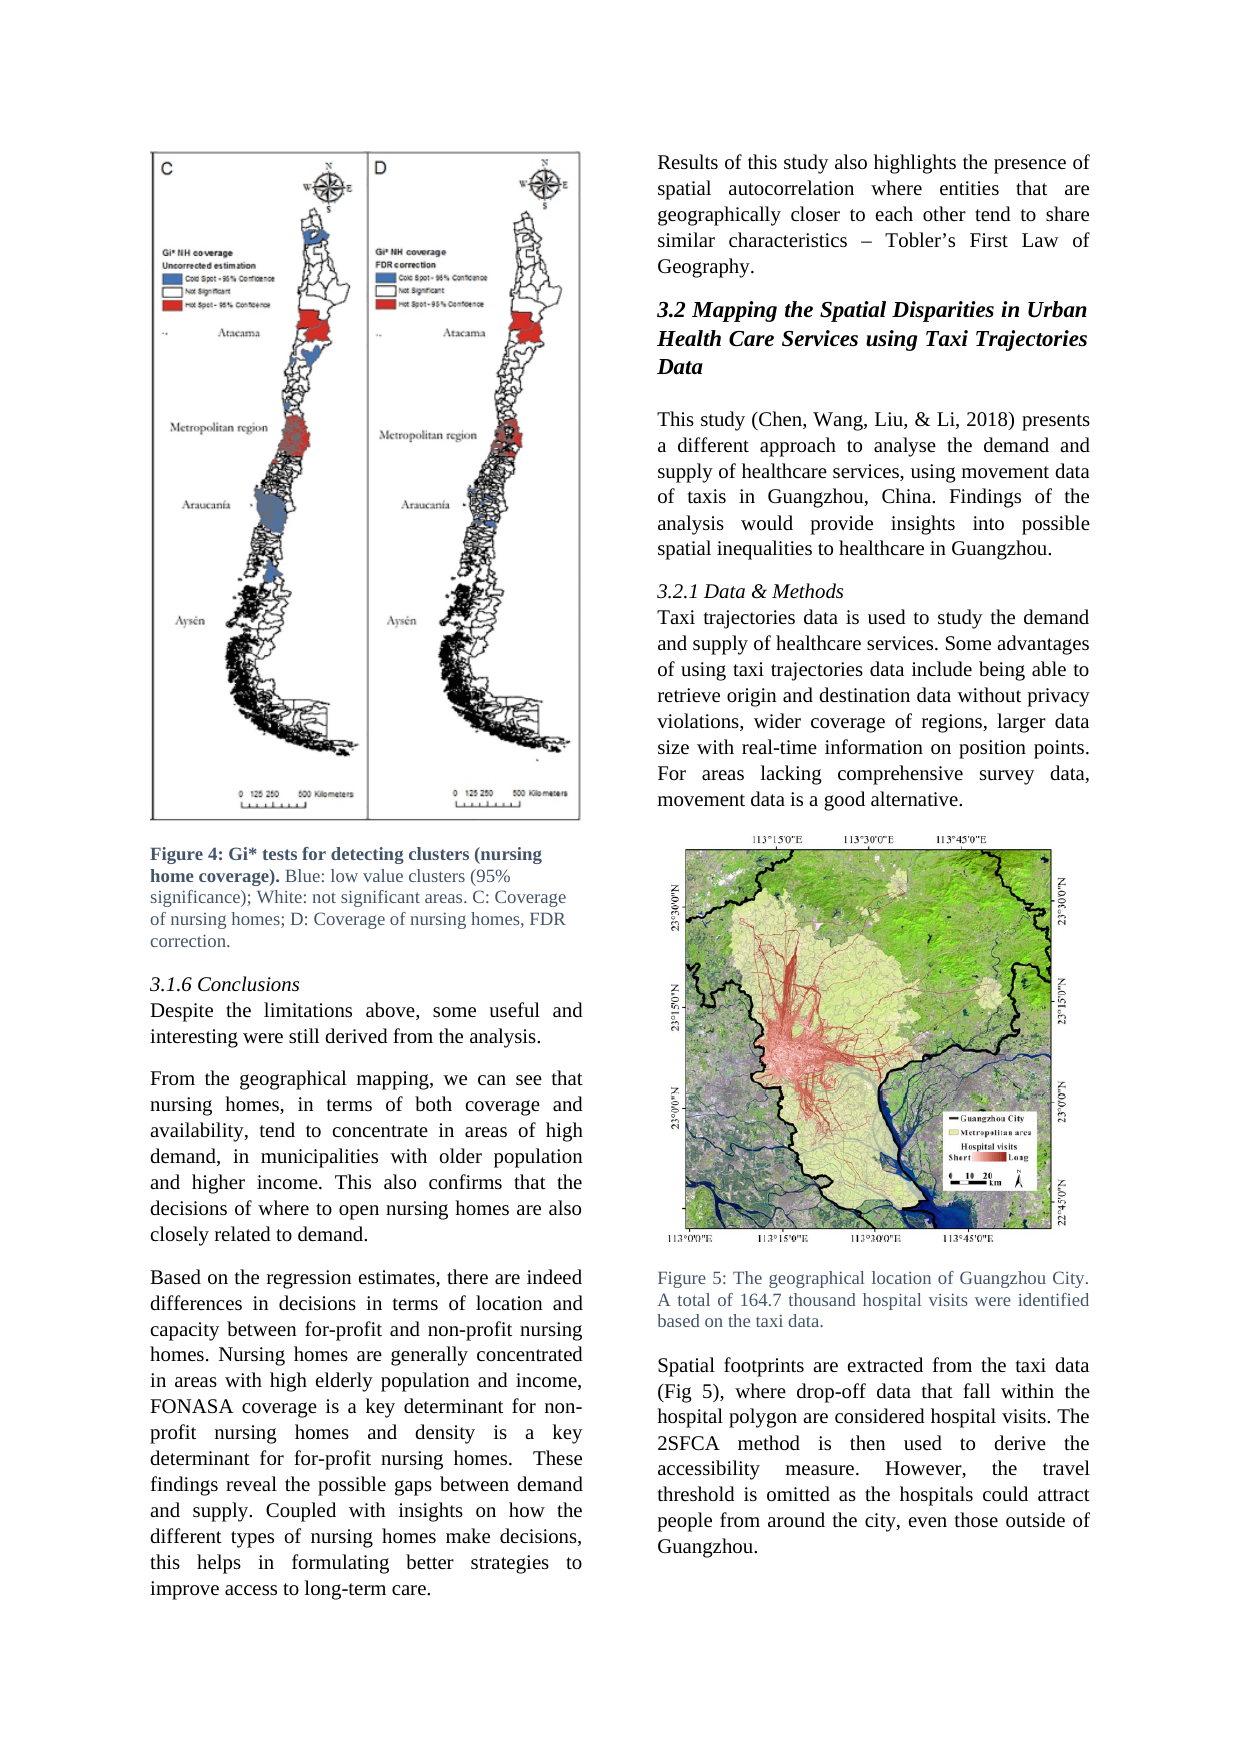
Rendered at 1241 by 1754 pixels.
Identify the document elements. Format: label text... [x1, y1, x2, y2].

text Figure 5: The geographical location of Guangzhou City. A total of 164.7 thousand hospital visits were identified based on the taxi data. [657, 1267, 1090, 1332]
picture [657, 829, 1080, 1249]
subtitle 3.2 Mapping the Spatial Disparities in Urban Health Care Services using Taxi Trajectories Data [657, 296, 1090, 379]
text Spatial footprints are extracted from the taxi data (Fig 5), where drop-off data that fall within the hospital polygon are considered hospital visits. The 2SFCA method is then used to derive the accessibility measure. However, the travel threshold is omitted as the hospitals could attract people from around the city, even those outside of Guangzhou. [657, 1353, 1090, 1558]
subtitle 3.2.1 Data & Methods [657, 579, 1090, 603]
text Results of this study also highlights the presence of spatial autocorrelation where entities that are geographically closer to each other tend to share similar characteristics – Tobler’s First Law of Geography. [657, 150, 1090, 278]
text Figure 4: Gi* tests for detecting clusters (nursing home coverage). Blue: low value clusters (95% significance); White: not significant areas. C: Coverage of nursing homes; D: Coverage of nursing homes, FDR correction. [150, 843, 583, 951]
text This study presents a different approach to analyse the demand and supply of healthcare services, using movement data of taxis in Guangzhou, China. Findings of the analysis would provide insights into possible spatial inequalities to healthcare in Guangzhou. [657, 407, 1090, 560]
picture [150, 150, 584, 825]
text Based on the regression estimates, there are indeed differences in decisions in terms of location and capacity between for-profit and non-profit nursing homes. Nursing homes are generally concentrated in areas with high elderly population and income, FONASA coverage is a key determinant for non-profit nursing homes and density is a key determinant for for-profit nursing homes. These findings reveal the possible gaps between demand and supply. Coupled with insights on how the different types of nursing homes make decisions, this helps in formulating better strategies to improve access to long-term care. [150, 1264, 583, 1600]
text Despite the limitations above, some useful and interesting were still derived from the analysis. [150, 998, 583, 1048]
text From the geographical mapping, we can see that nursing homes, in terms of both coverage and availability, tend to concentrate in areas of high demand, in municipalities with older population and higher income. This also confirms that the decisions of where to open nursing homes are also closely related to demand. [150, 1066, 583, 1246]
text Taxi trajectories data is used to study the demand and supply of healthcare services. Some advantages of using taxi trajectories data include being able to retrieve origin and destination data without privacy violations, wider coverage of regions, larger data size with real-time information on position points. For areas lacking comprehensive survey data, movement data is a good alternative. [657, 605, 1090, 811]
subtitle 3.1.6 Conclusions [150, 972, 583, 996]
